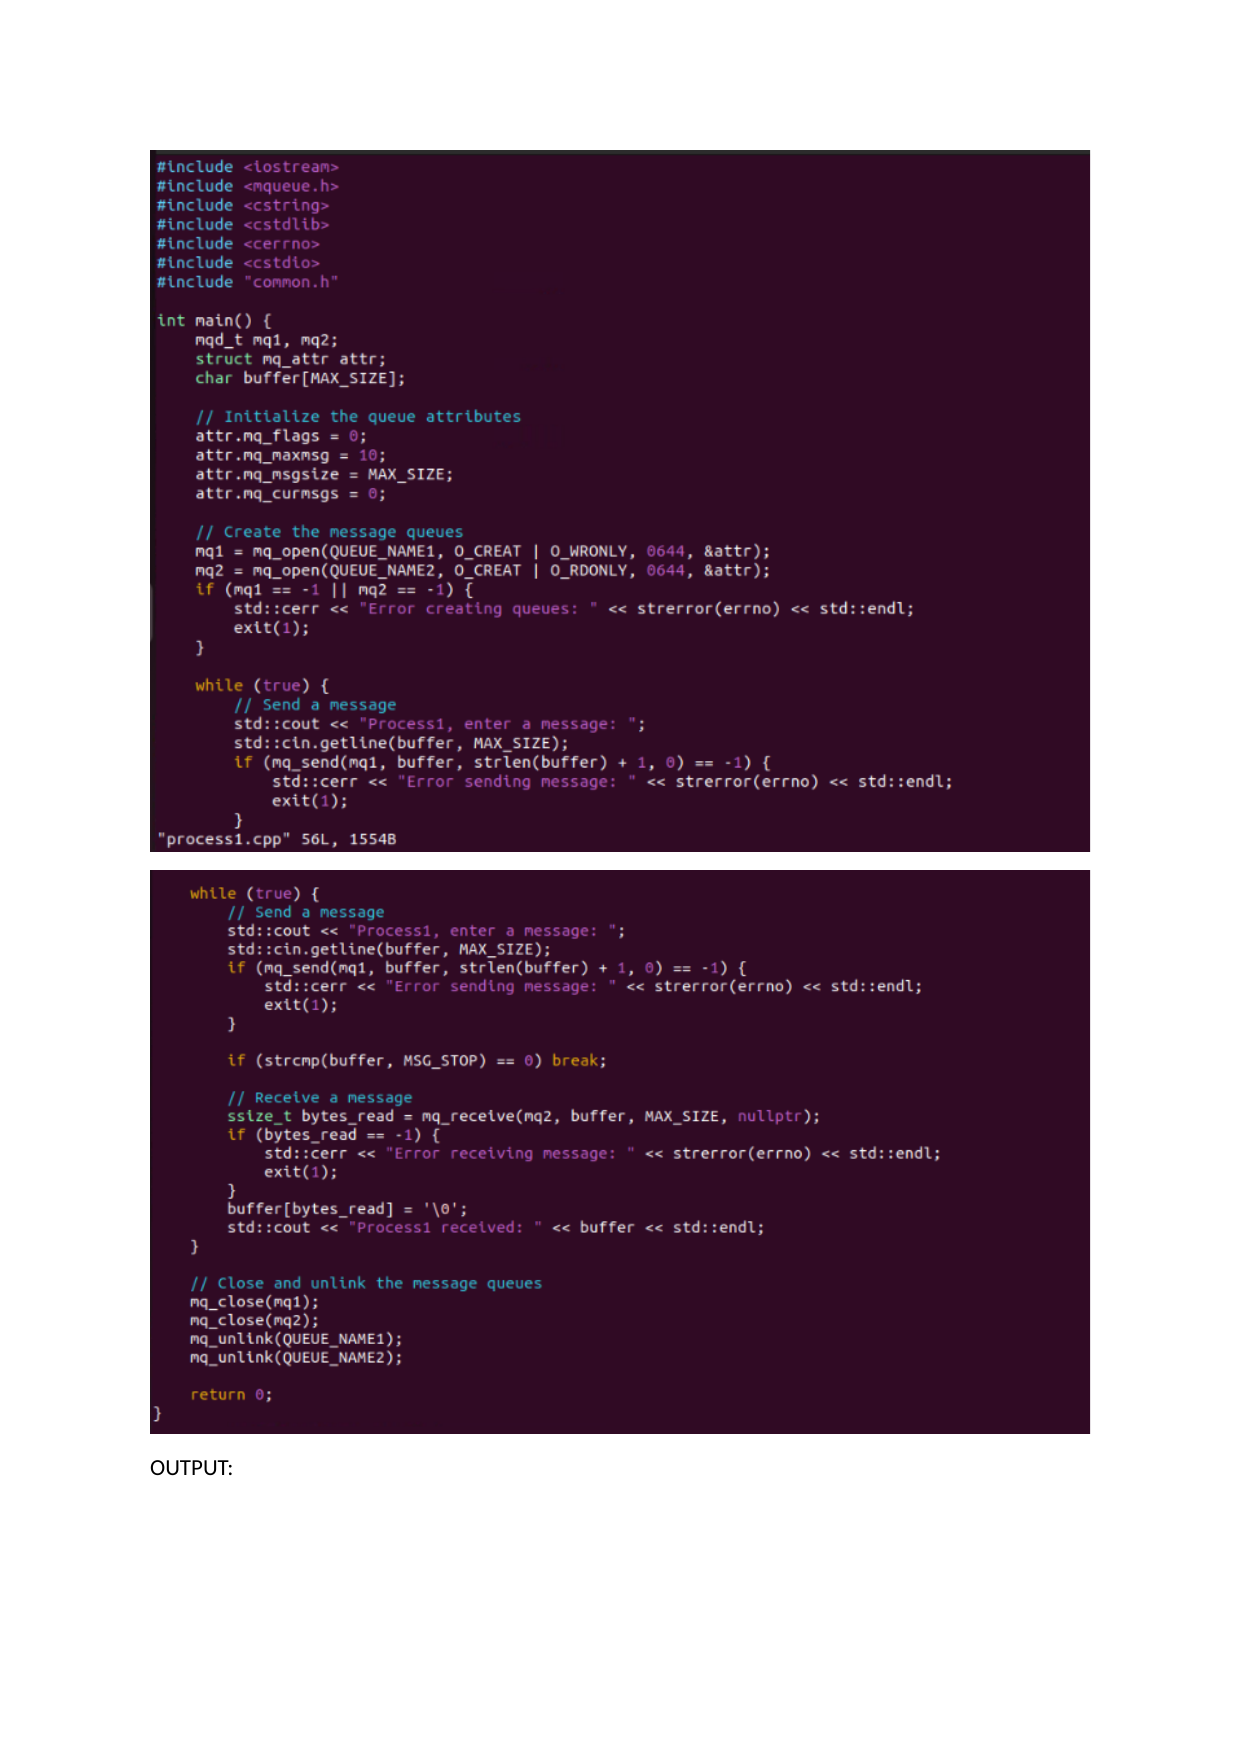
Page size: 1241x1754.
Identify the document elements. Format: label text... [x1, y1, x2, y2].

picture [150, 870, 1091, 1434]
text OUTPUT: [150, 1453, 1090, 1481]
picture [150, 150, 1091, 852]
